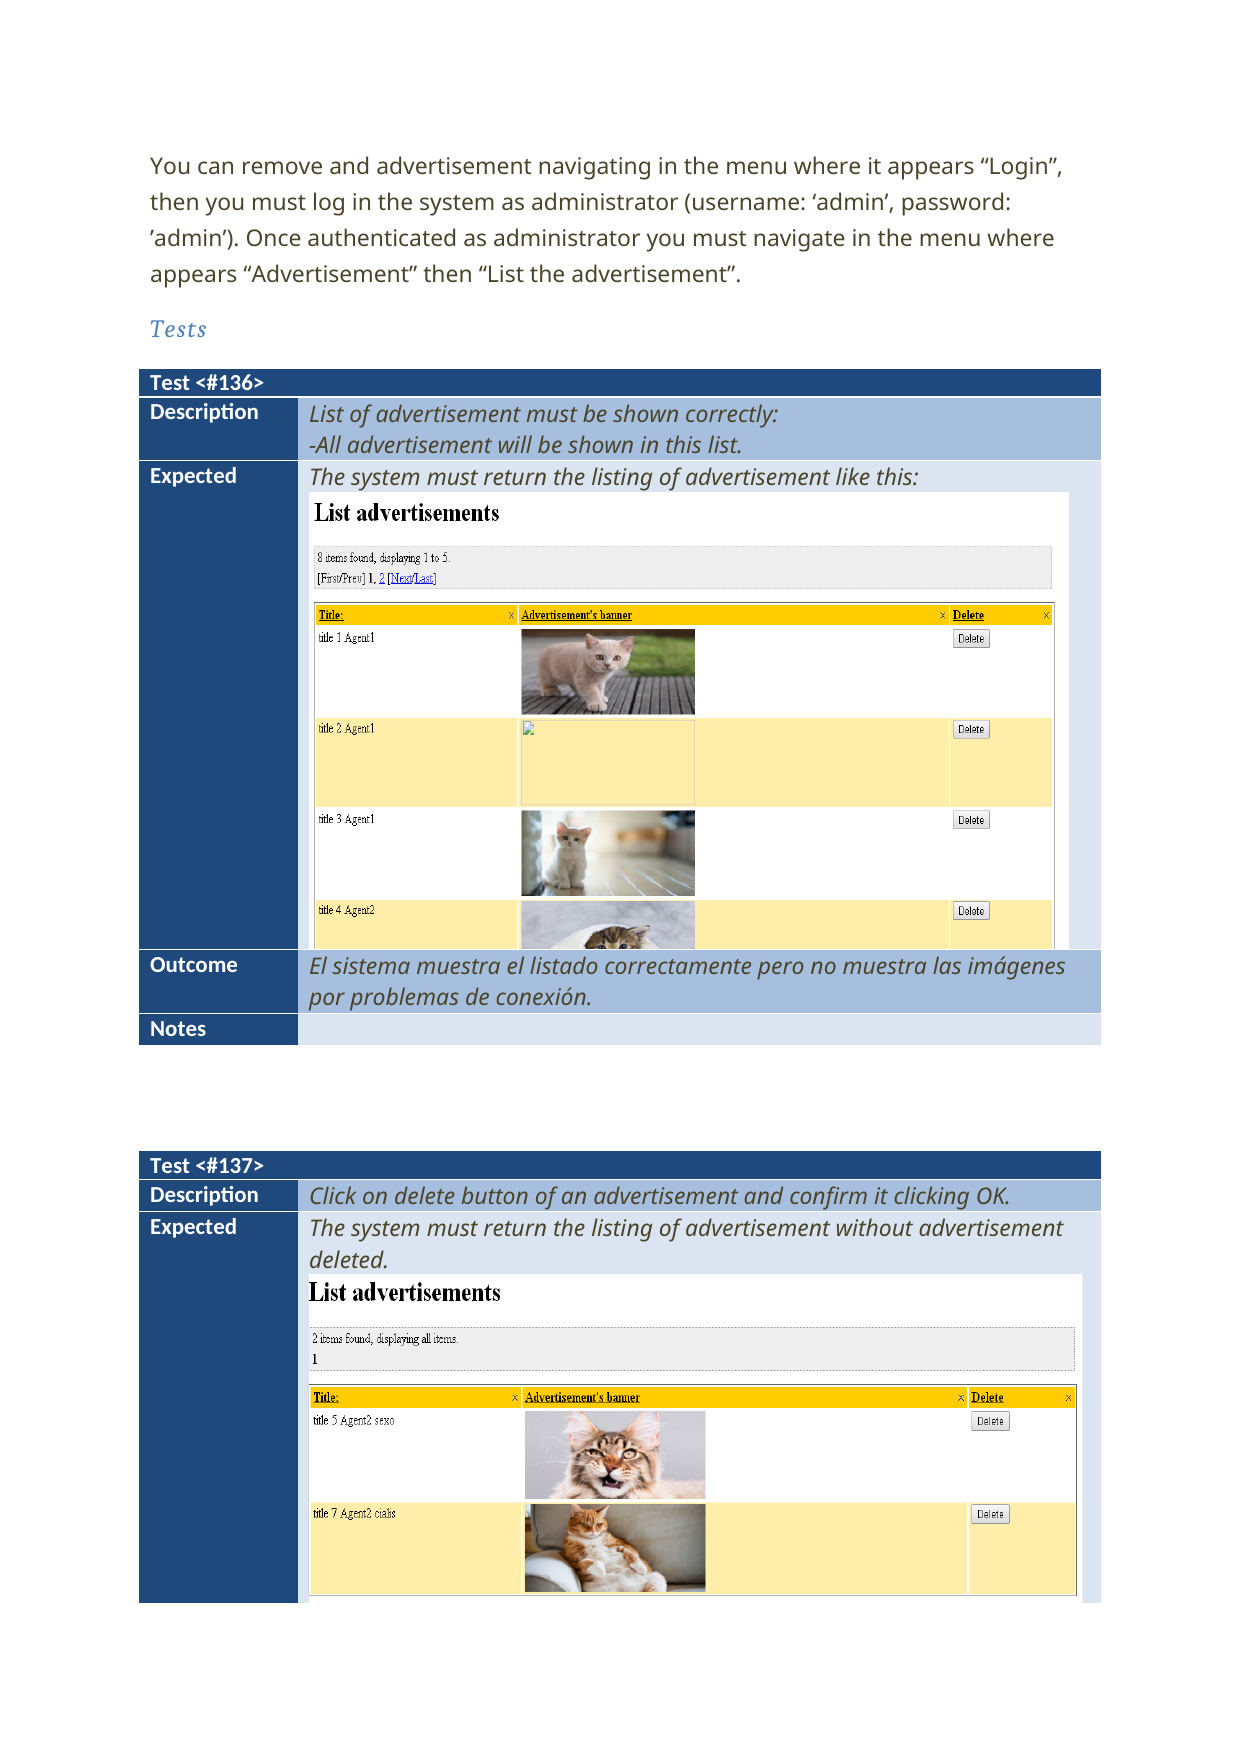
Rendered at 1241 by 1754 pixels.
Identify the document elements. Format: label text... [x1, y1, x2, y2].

table_cell List of advertisement must be shown correctly: -All advertisement will be shown in this list. [298, 398, 1101, 460]
picture [308, 1274, 1083, 1603]
table_cell Click on delete button of an advertisement and confirm it clicking OK. [298, 1180, 1101, 1211]
table_cell Outcome [139, 950, 298, 1013]
table_cell Expected [139, 1212, 298, 1603]
table_cell Notes [139, 1014, 298, 1045]
table_cell The system must return the listing of advertisement like this: [298, 461, 1101, 949]
text You can remove and advertisement navigating in the menu where it appears “Login”, then you must log in the system as administrator (username: ‘admin’, password: ’admin’). Once authenticated as administrator you must navigate in the menu where appears “Advertisement” then “List the advertisement”. [150, 150, 1090, 289]
subtitle Tests [150, 314, 1090, 343]
table_cell The system must return the listing of advertisement without advertisement deleted. [298, 1212, 1101, 1603]
table_cell Description [139, 1180, 298, 1211]
table_header Test <#137> [139, 1151, 1101, 1179]
picture [308, 492, 1070, 949]
table_cell El sistema muestra el listado correctamente pero no muestra las imágenes por problemas de conexión. [298, 950, 1101, 1013]
table_header Test <#136> [139, 369, 1101, 396]
table_cell Expected [139, 461, 298, 949]
table_cell [298, 1014, 1101, 1045]
table_cell Description [139, 398, 298, 460]
